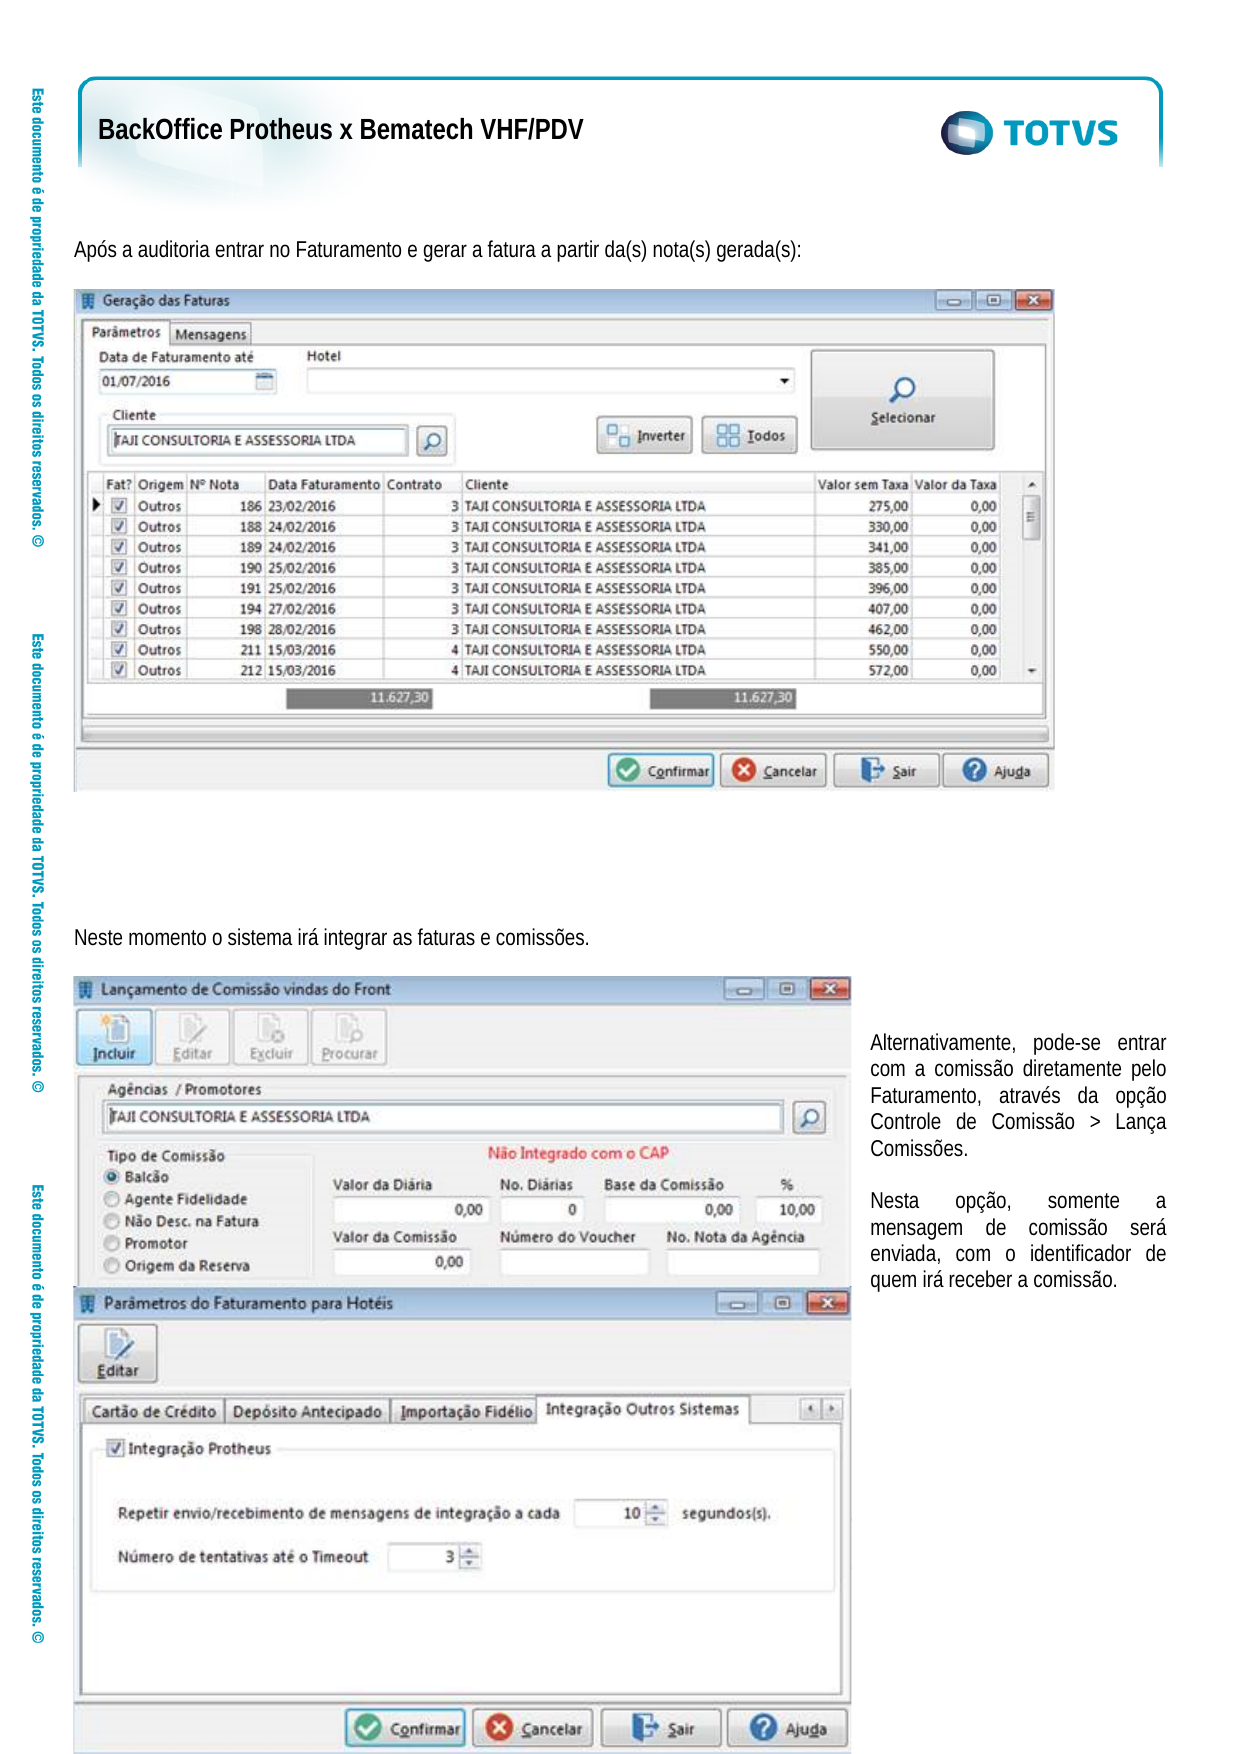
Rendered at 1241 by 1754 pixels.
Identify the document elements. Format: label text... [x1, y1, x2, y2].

picture [75, 73, 1167, 231]
text Após a auditoria entrar no Faturamento e gerar a fatura a partir da(s) nota(s) gerada(s): [74, 236, 1166, 263]
text Alternativamente, pode-se entrar com a comissão diretamente pelo Faturamento, através da opção Controle de Comissão > Lança Comissões. [852, 1029, 1166, 1161]
picture [73, 289, 1055, 792]
picture [17, 14, 58, 1746]
picture [73, 976, 852, 1754]
text Neste momento o sistema irá integrar as faturas e comissões. [74, 924, 1166, 950]
text Nesta opção, somente a mensagem de comissão será enviada, com o identificador de quem irá receber a comissão. [852, 1187, 1166, 1293]
